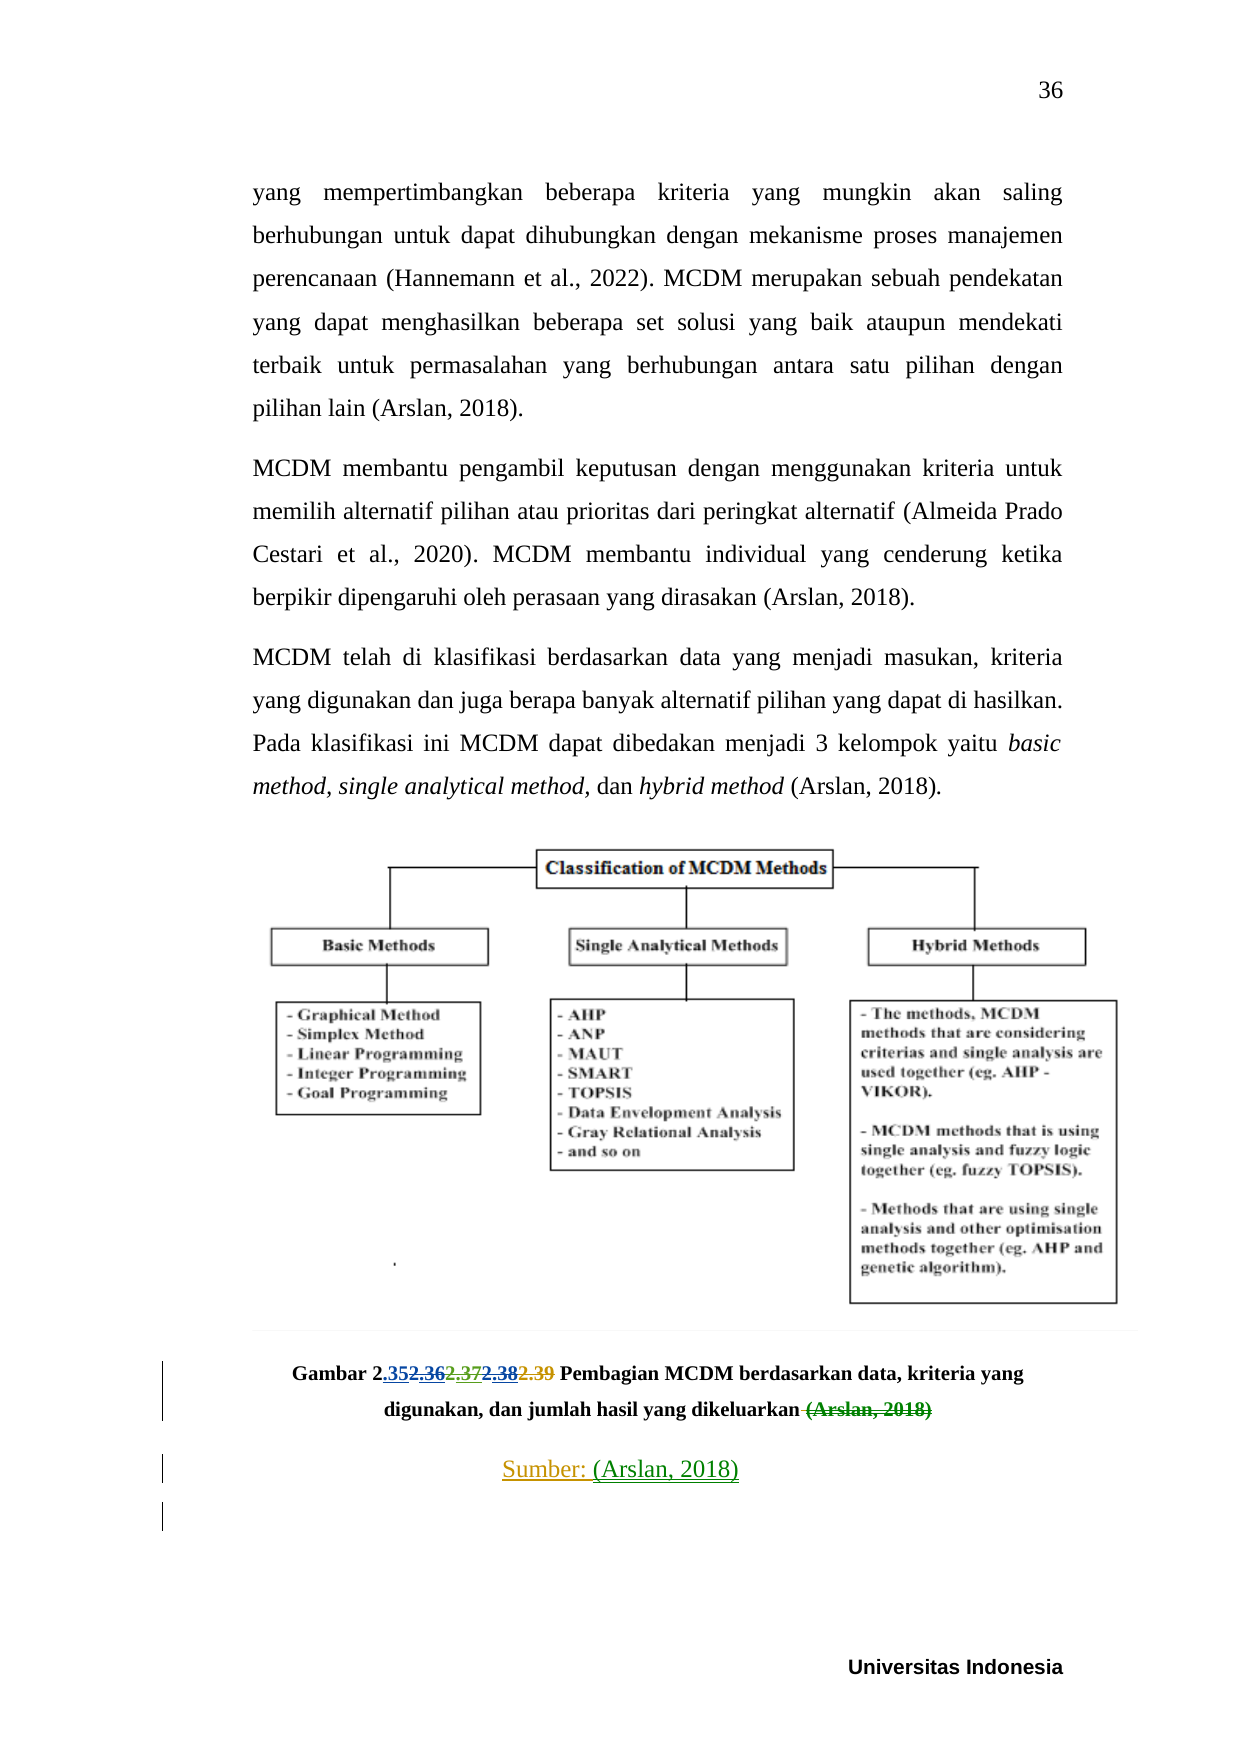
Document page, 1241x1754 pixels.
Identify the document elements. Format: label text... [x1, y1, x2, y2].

text Gambar 2 Pembagian MCDM berdasarkan data, kriteria yang digunakan, dan jumlah hasil yang dikeluarkan [252, 1361, 1063, 1421]
picture [252, 831, 1138, 1331]
text MCDM membantu pengambil keputusan dengan menggunakan kriteria untuk memilih alternatif pilihan atau prioritas dari peringkat alternatif (Almeida Prado Cestari et al., 2020). MCDM membantu individual yang cenderung ketika berpikir dipengaruhi oleh perasaan yang dirasakan (Arslan, 2018). [252, 453, 1063, 611]
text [252, 177, 1063, 422]
text MCDM telah di klasifikasi berdasarkan data yang menjadi masukan, kriteria yang digunakan dan juga berapa banyak alternatif pilihan yang dapat di hasilkan. Pada klasifikasi ini MCDM dapat dibedakan menjadi 3 kelompok yaitu basic method, single analytical method, dan hybrid method (Arslan, 2018). [252, 642, 1063, 800]
